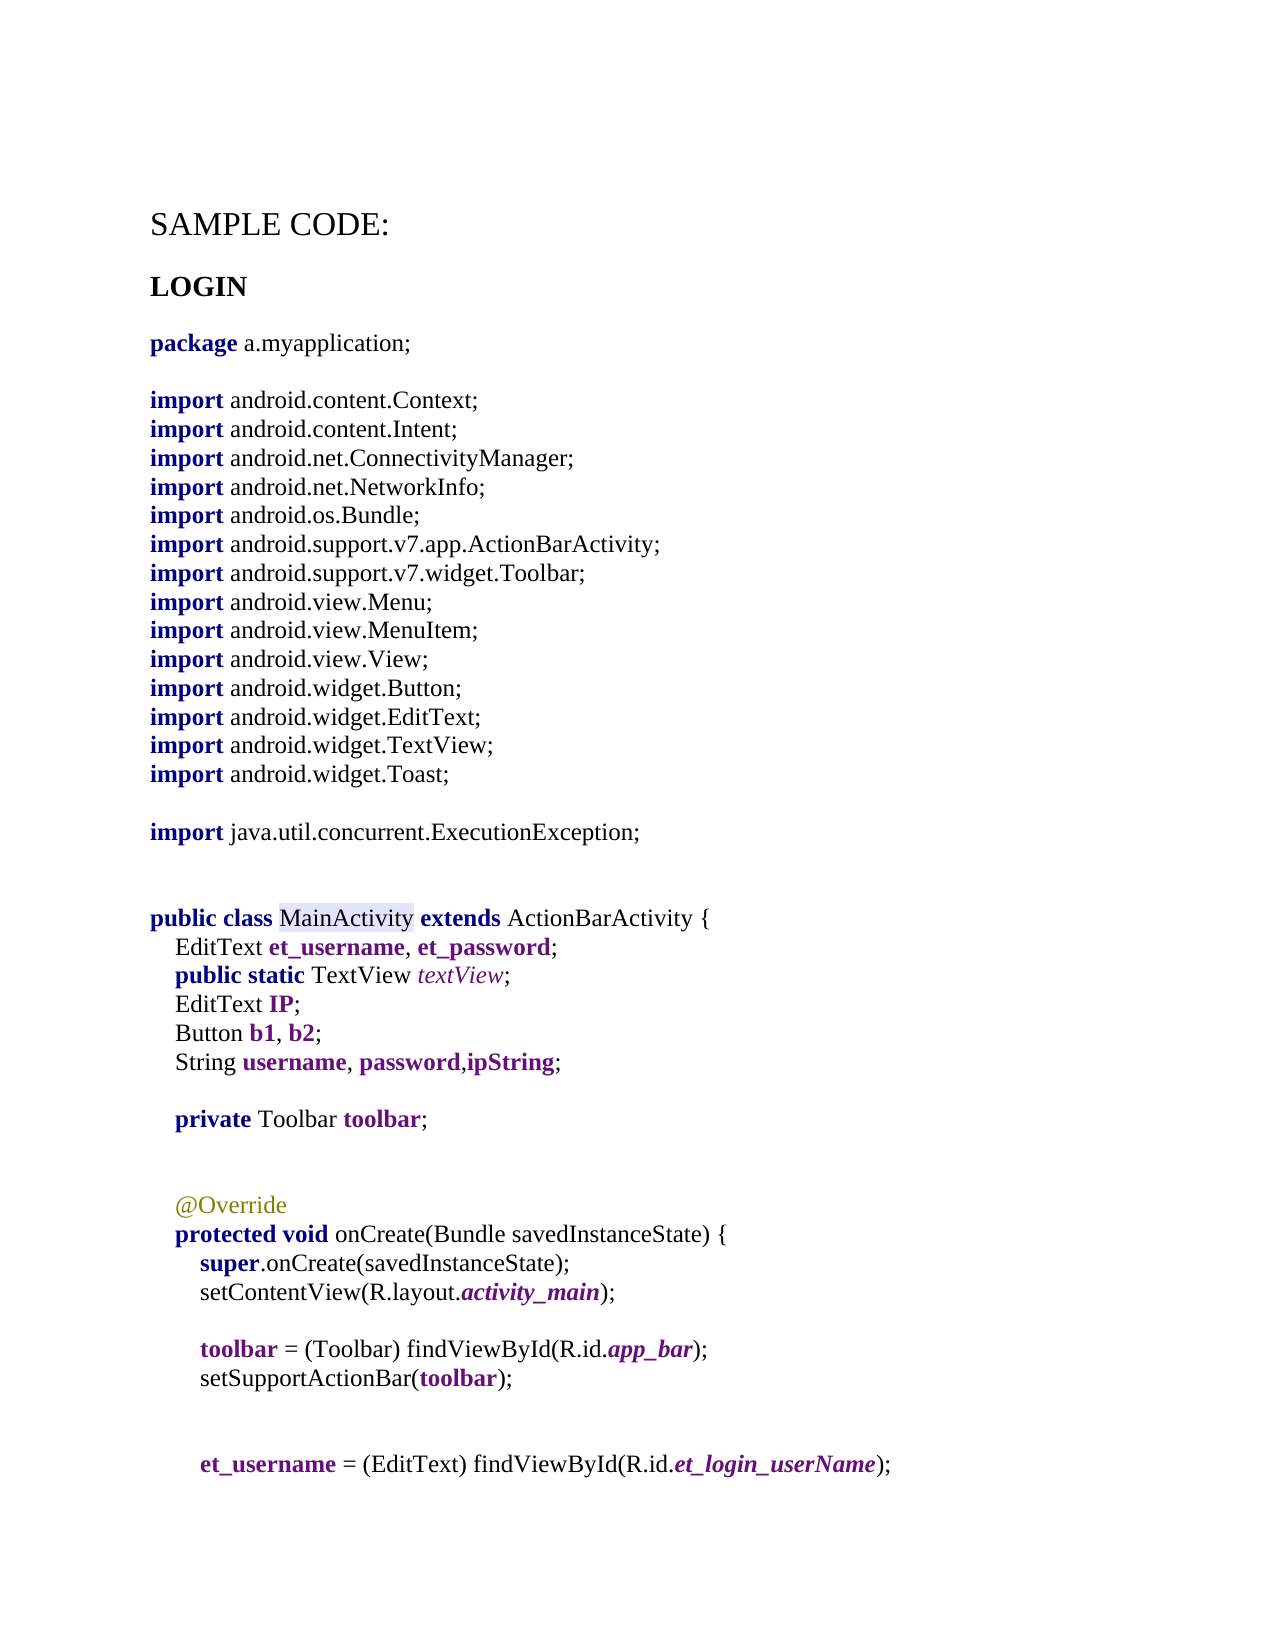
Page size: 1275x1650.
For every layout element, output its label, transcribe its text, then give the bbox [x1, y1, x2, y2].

text SAMPLE CODE: [150, 204, 1125, 242]
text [150, 328, 1125, 1478]
text LOGIN [150, 269, 1125, 302]
